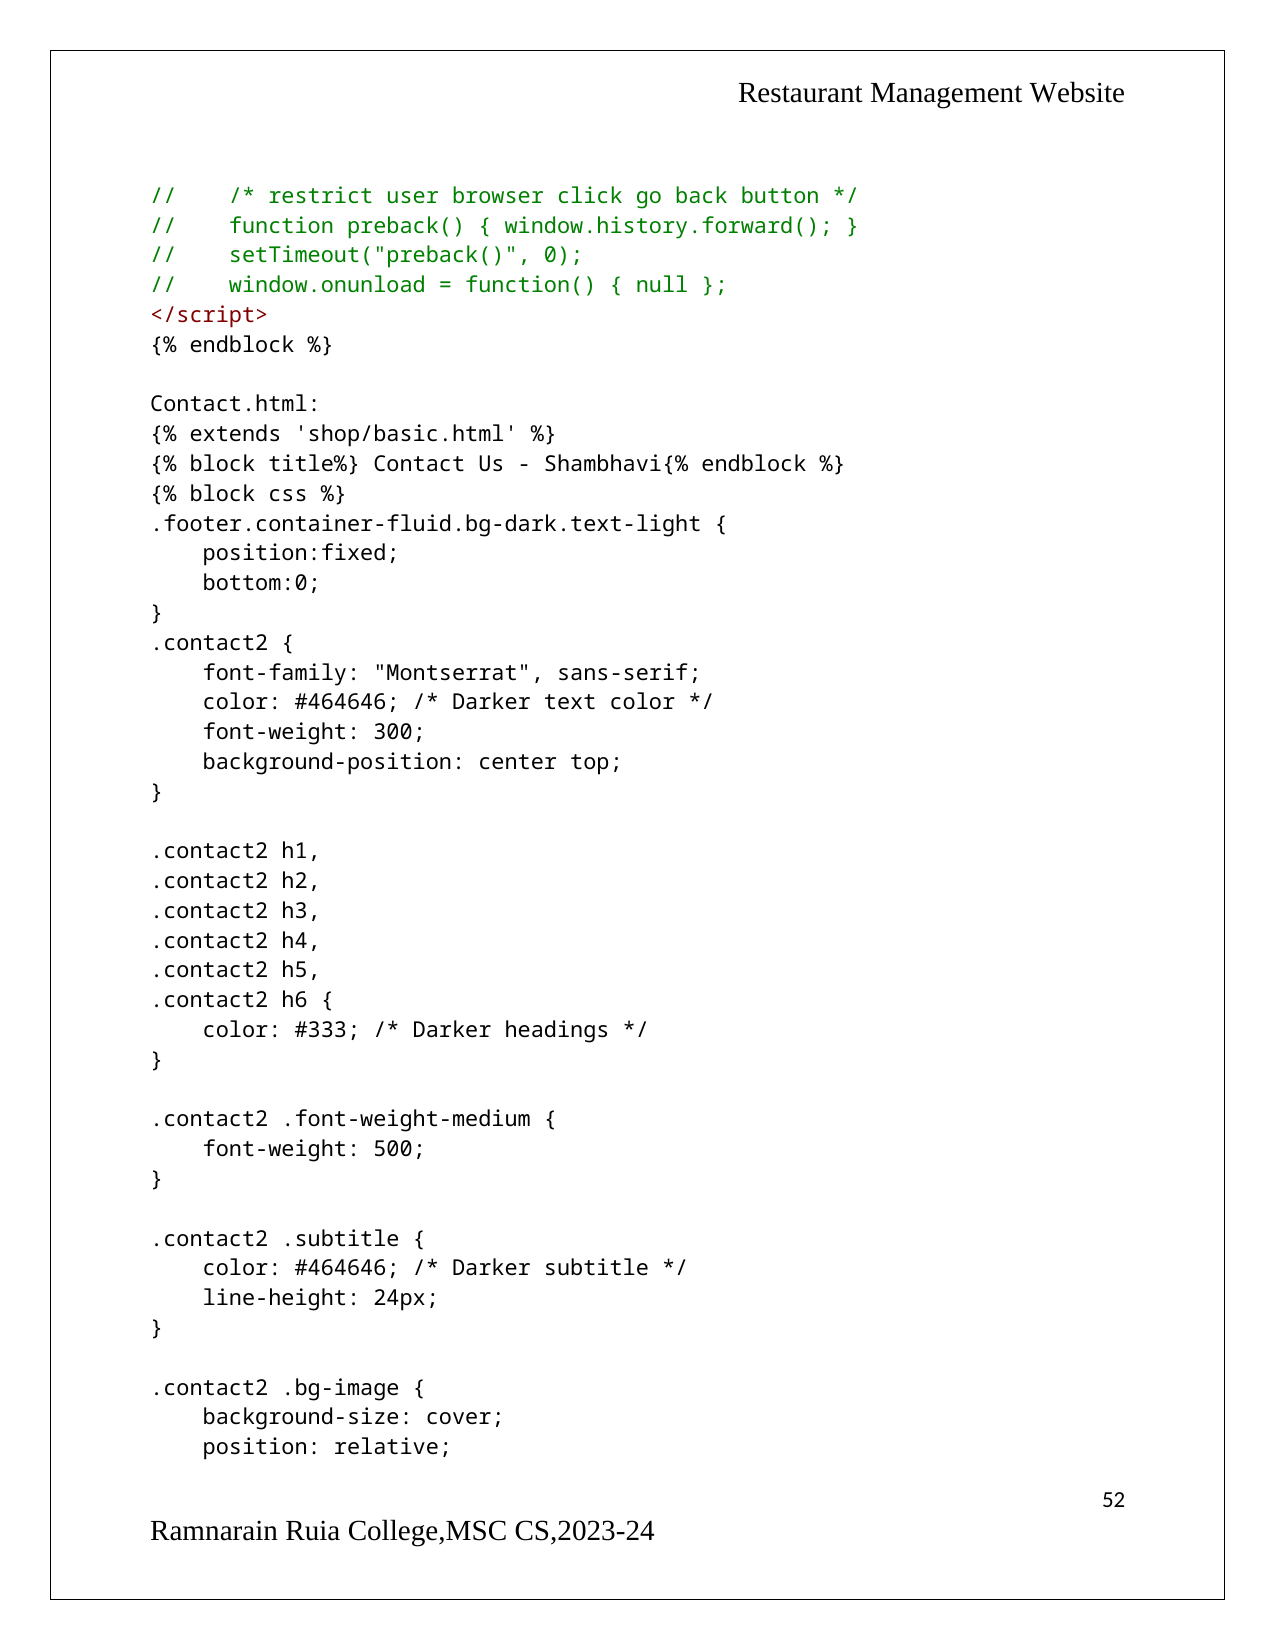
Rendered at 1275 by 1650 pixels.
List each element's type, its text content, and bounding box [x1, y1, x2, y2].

text color: #464646; /* Darker subtitle */ [150, 1252, 1125, 1282]
text position: relative; [150, 1431, 1125, 1461]
text // /* restrict user browser click go back button */ [150, 180, 1125, 209]
text .contact2 { [150, 627, 1125, 656]
text .contact2 .bg-image { [150, 1371, 1125, 1401]
text } [150, 1044, 1125, 1073]
text {% extends 'shop/basic.html' %} [150, 418, 1125, 448]
text .contact2 h6 { [150, 984, 1125, 1014]
text color: #464646; /* Darker text color */ [150, 686, 1125, 716]
text } [150, 776, 1125, 805]
text {% block css %} [150, 478, 1125, 507]
text } [150, 597, 1125, 627]
text .footer.container-fluid.bg-dark.text-light { [150, 507, 1125, 537]
text } [150, 1312, 1125, 1342]
text font-family: "Montserrat", sans-serif; [150, 656, 1125, 686]
text line-height: 24px; [150, 1282, 1125, 1312]
text // function preback() { window.history.forward(); } [150, 209, 1125, 239]
text position:fixed; [150, 537, 1125, 567]
text } [150, 1163, 1125, 1193]
text // window.onunload = function() { null }; [150, 269, 1125, 299]
text color: #333; /* Darker headings */ [150, 1014, 1125, 1044]
text background-position: center top; [150, 746, 1125, 776]
text {% endblock %} [150, 329, 1125, 358]
text .contact2 .subtitle { [150, 1222, 1125, 1252]
text {% block title%} Contact Us - Shambhavi{% endblock %} [150, 448, 1125, 478]
text .contact2 h1, [150, 835, 1125, 865]
text .contact2 h5, [150, 954, 1125, 984]
text .contact2 h4, [150, 924, 1125, 954]
text font-weight: 500; [150, 1133, 1125, 1163]
text // setTimeout("preback()", 0); [150, 239, 1125, 269]
text font-weight: 300; [150, 716, 1125, 746]
text .contact2 h3, [150, 895, 1125, 924]
text Contact.html: [150, 388, 1125, 418]
text bottom:0; [150, 567, 1125, 597]
text </script> [150, 299, 1125, 329]
text .contact2 h2, [150, 865, 1125, 895]
text background-size: cover; [150, 1401, 1125, 1431]
text .contact2 .font-weight-medium { [150, 1103, 1125, 1133]
